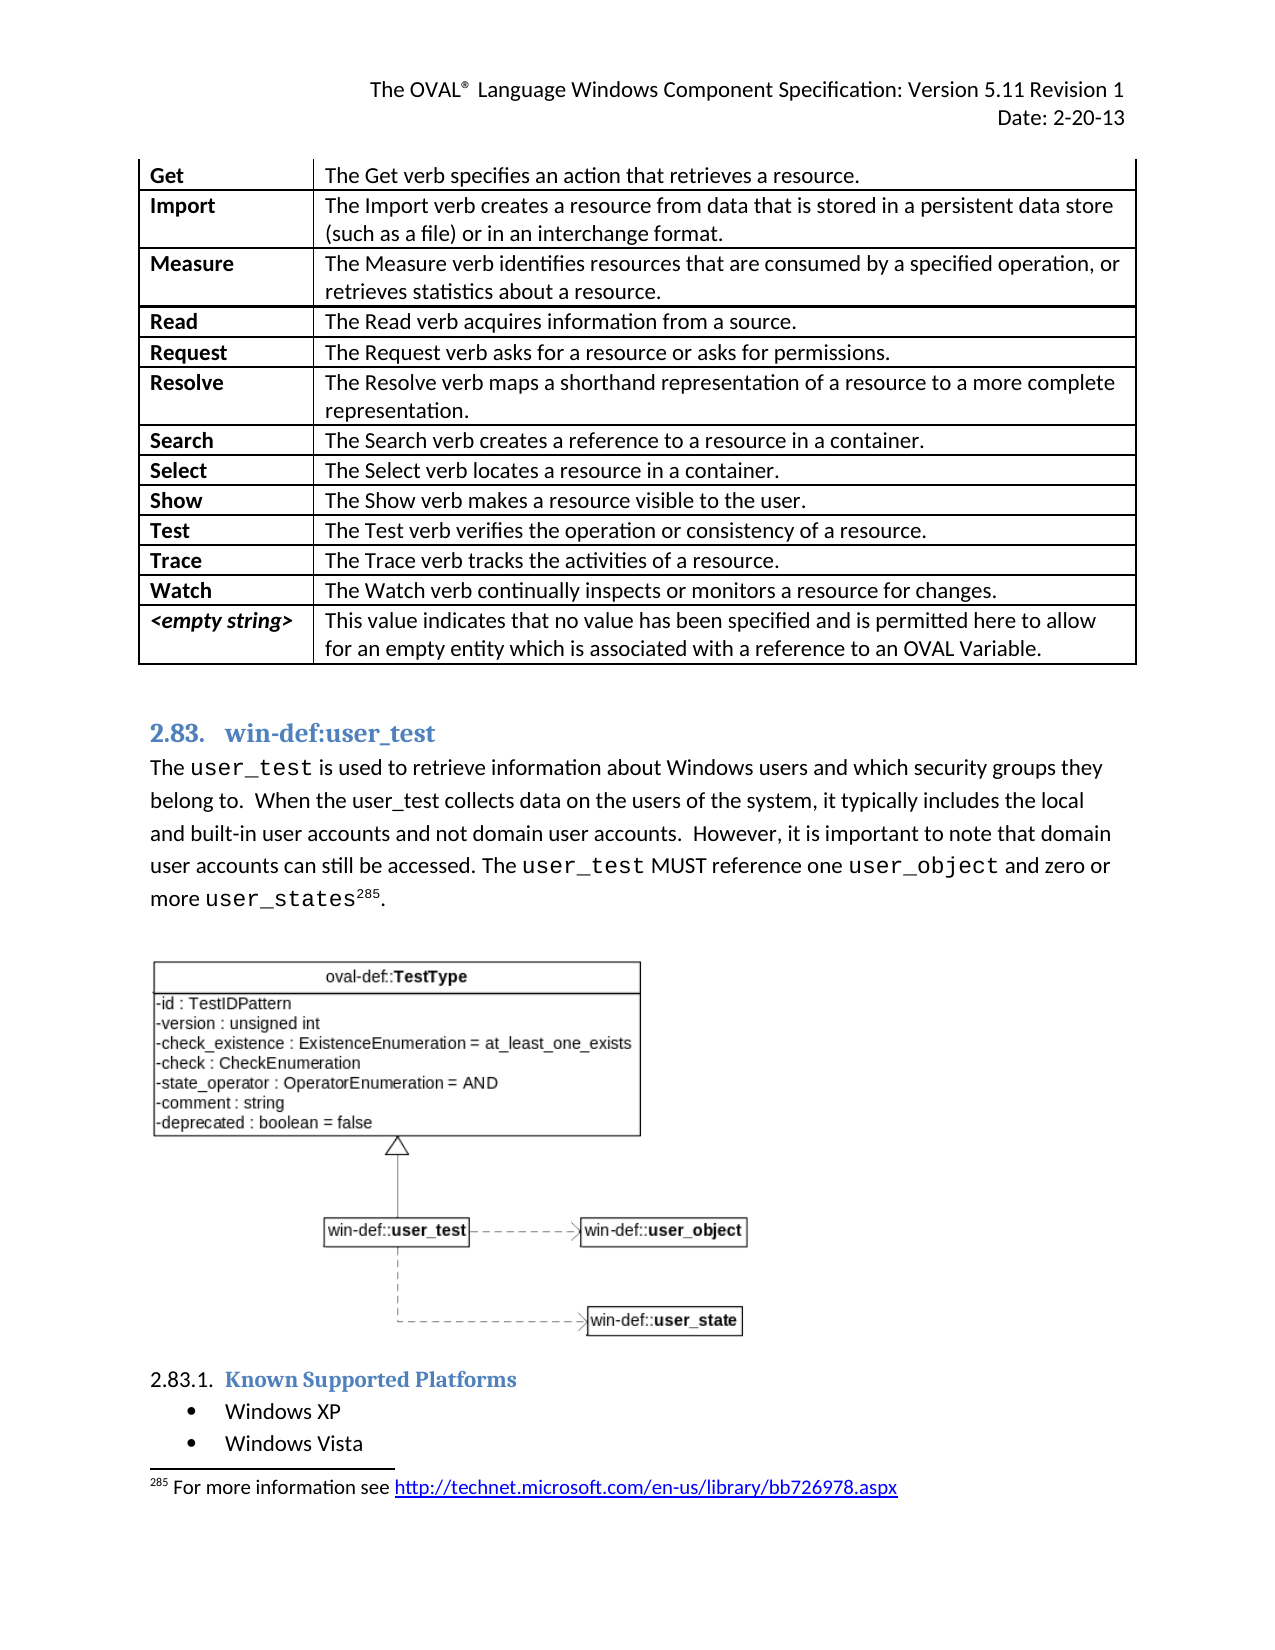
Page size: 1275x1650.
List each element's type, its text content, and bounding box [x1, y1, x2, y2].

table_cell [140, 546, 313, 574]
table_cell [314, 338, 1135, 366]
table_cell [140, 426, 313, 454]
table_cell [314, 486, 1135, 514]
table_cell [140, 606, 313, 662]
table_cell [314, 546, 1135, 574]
text The user_test is used to retrieve information about Windows users and which security groups they belong to. When the user_test collects data on the users of the system, it typically includes the local and built-in user accounts and not domain user accounts. However, it is important to note that domain user accounts can still be accessed. The user_test MUST reference one user_object and zero or more user_states. [150, 753, 1125, 913]
list Windows XP [187, 1397, 1125, 1425]
subtitle Known Supported Platforms [150, 1365, 1125, 1393]
list Windows Vista [187, 1429, 1125, 1457]
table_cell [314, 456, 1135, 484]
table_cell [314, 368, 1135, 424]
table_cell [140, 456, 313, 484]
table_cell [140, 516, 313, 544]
subtitle win-def:user_test [150, 718, 1125, 749]
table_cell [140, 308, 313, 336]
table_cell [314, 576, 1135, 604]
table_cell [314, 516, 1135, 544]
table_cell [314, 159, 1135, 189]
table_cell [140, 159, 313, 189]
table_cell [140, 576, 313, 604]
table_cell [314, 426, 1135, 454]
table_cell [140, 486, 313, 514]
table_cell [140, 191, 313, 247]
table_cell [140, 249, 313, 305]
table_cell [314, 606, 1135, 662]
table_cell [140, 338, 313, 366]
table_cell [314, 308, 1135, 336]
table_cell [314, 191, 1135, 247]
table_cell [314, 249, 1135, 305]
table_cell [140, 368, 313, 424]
